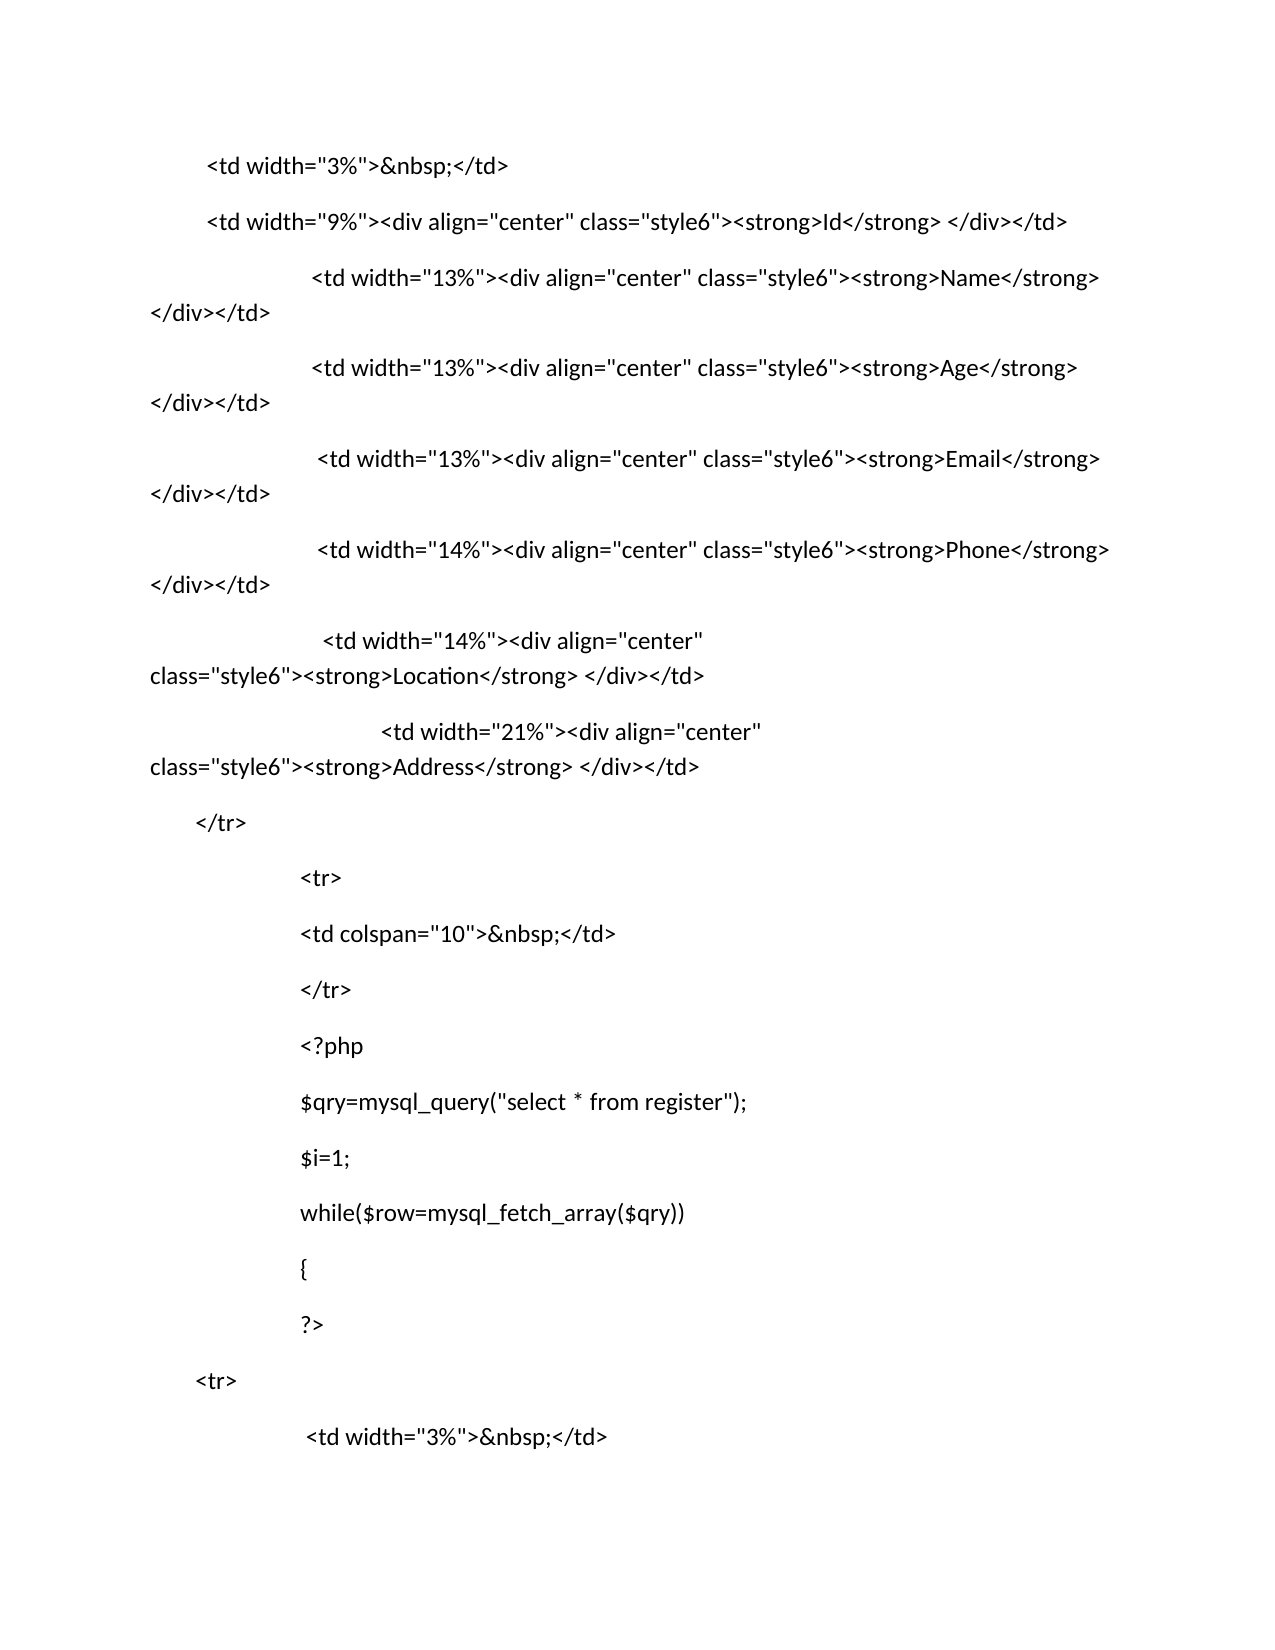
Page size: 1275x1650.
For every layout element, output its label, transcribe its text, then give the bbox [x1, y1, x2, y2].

text while($row=mysql_fetch_array($qry)) [150, 1197, 1125, 1228]
text <tr> [150, 862, 1125, 893]
text <?php [150, 1030, 1125, 1061]
text $i=1; [150, 1142, 1125, 1172]
text </tr> [150, 974, 1125, 1005]
text <td width="3%">&nbsp;</td> [150, 150, 1125, 181]
text <td width="14%"><div align="center" class="style6"><strong>Phone</strong> </div></td> [150, 534, 1125, 600]
text <td width="21%"><div align="center" class="style6"><strong>Address</strong> </div></td> [150, 716, 1125, 781]
text <td width="3%">&nbsp;</td> [150, 1421, 1125, 1451]
text <tr> [150, 1365, 1125, 1396]
text <td width="13%"><div align="center" class="style6"><strong>Age</strong> </div></td> [150, 352, 1125, 418]
text <td width="14%"><div align="center" class="style6"><strong>Location</strong> </div></td> [150, 625, 1125, 691]
text ?> [150, 1309, 1125, 1340]
text </tr> [150, 807, 1125, 837]
text <td width="13%"><div align="center" class="style6"><strong>Email</strong> </div></td> [150, 443, 1125, 509]
text $qry=mysql_query("select * from register"); [150, 1086, 1125, 1116]
text <td colspan="10">&nbsp;</td> [150, 918, 1125, 949]
text <td width="13%"><div align="center" class="style6"><strong>Name</strong> </div></td> [150, 262, 1125, 327]
text { [150, 1253, 1125, 1284]
text <td width="9%"><div align="center" class="style6"><strong>Id</strong> </div></td> [150, 206, 1125, 236]
